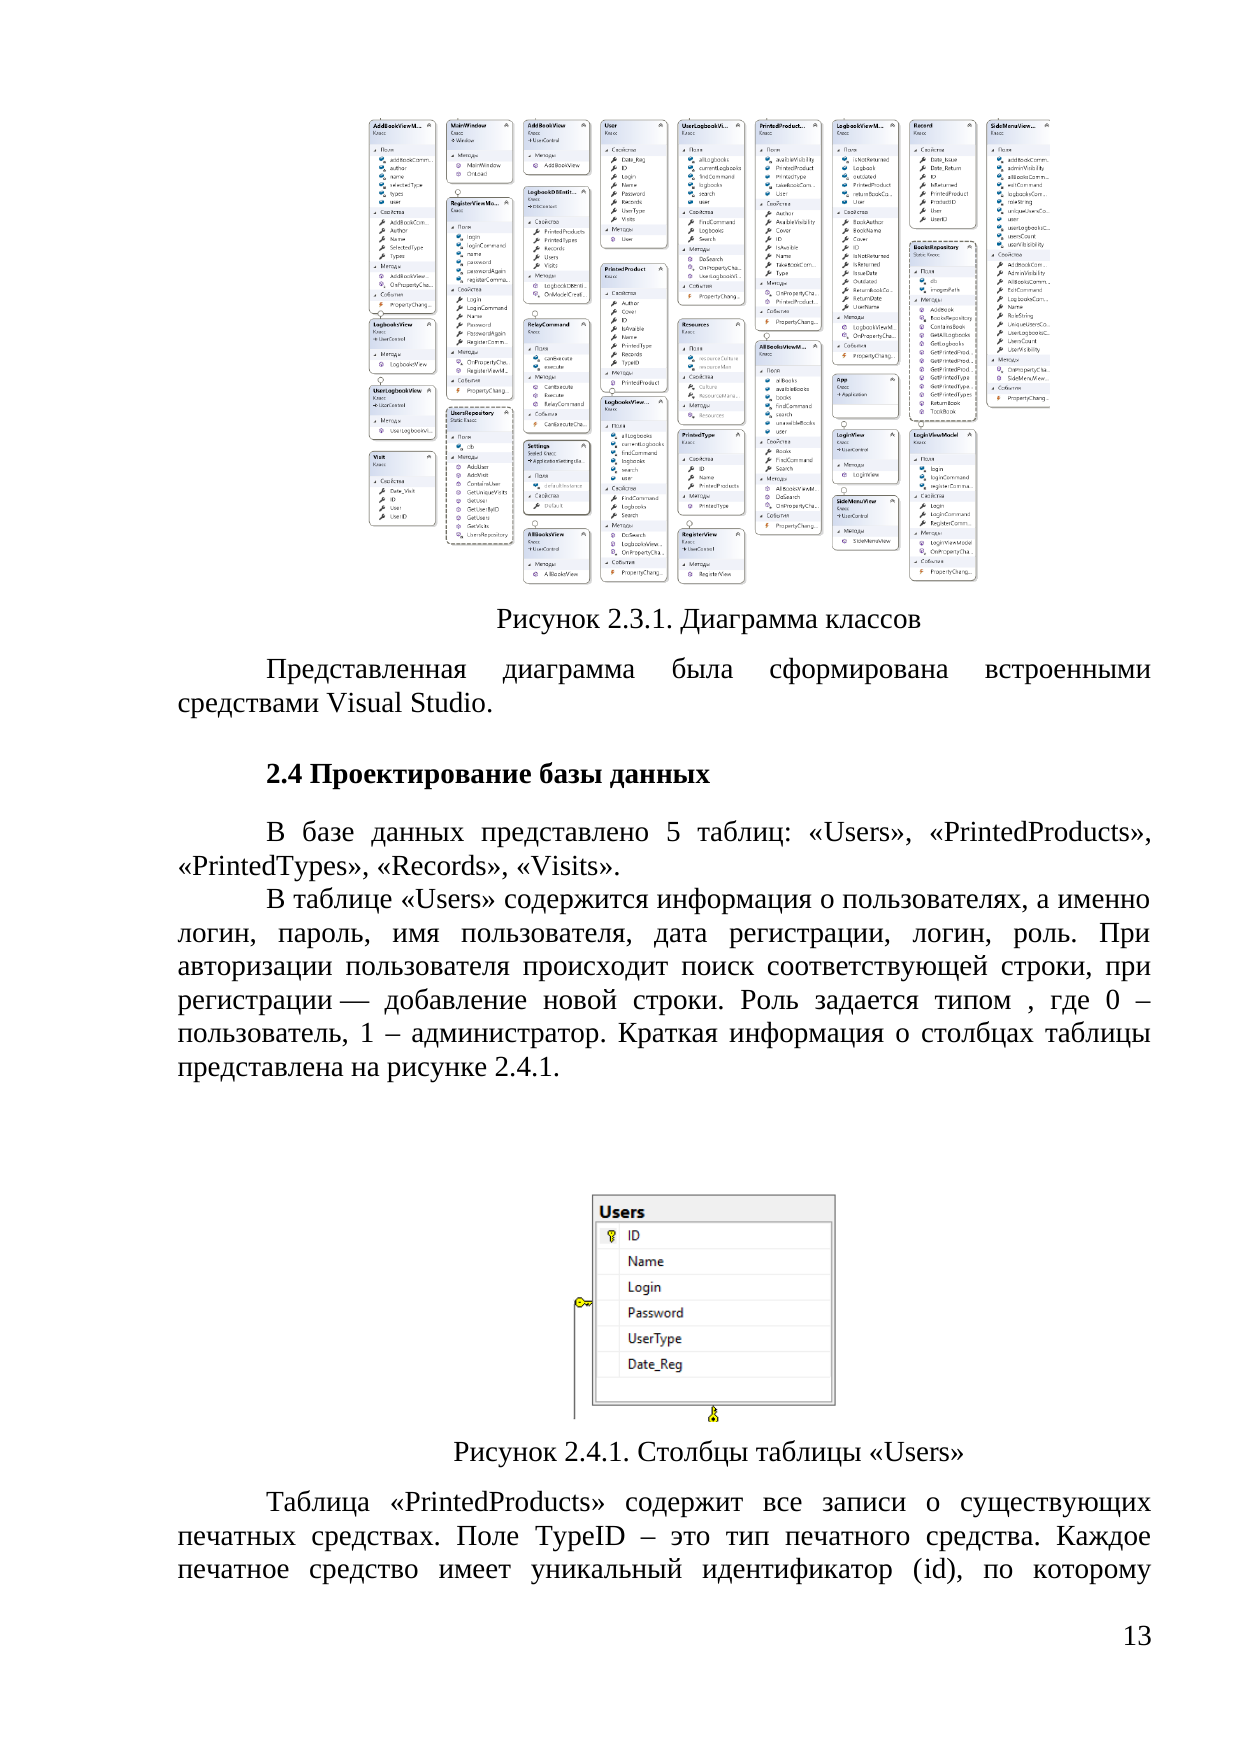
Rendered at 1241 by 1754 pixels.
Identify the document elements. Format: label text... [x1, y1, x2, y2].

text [177, 1484, 1152, 1585]
text Рисунок 2.3.1. Диаграмма классов [177, 601, 1152, 634]
picture [367, 118, 1050, 589]
text Рисунок 2.4.1. Столбцы таблицы «Users» [177, 1434, 1152, 1468]
text В таблице «Users» содержится информация о пользователях, а именно логин, пароль, имя пользователя, дата регистрации, логин, роль. При авторизации пользователя происходит поиск соответствующей строки, при регистрации — добавление новой строки. Роль задается типом , где 0 – пользователь, 1 – администратор. Краткая информация о столбцах таблицы представлена на рисунке 2.4.1. [177, 881, 1152, 1083]
text В базе данных представлено 5 таблиц: «Users», «PrintedProducts», «PrintedTypes», «Records», «Visits». [177, 814, 1152, 881]
picture [573, 1168, 844, 1422]
text Представленная диаграмма была сформирована встроенными средствами Visual Studio. [177, 651, 1152, 718]
text 2.4 Проектирование базы данных [266, 756, 1152, 789]
